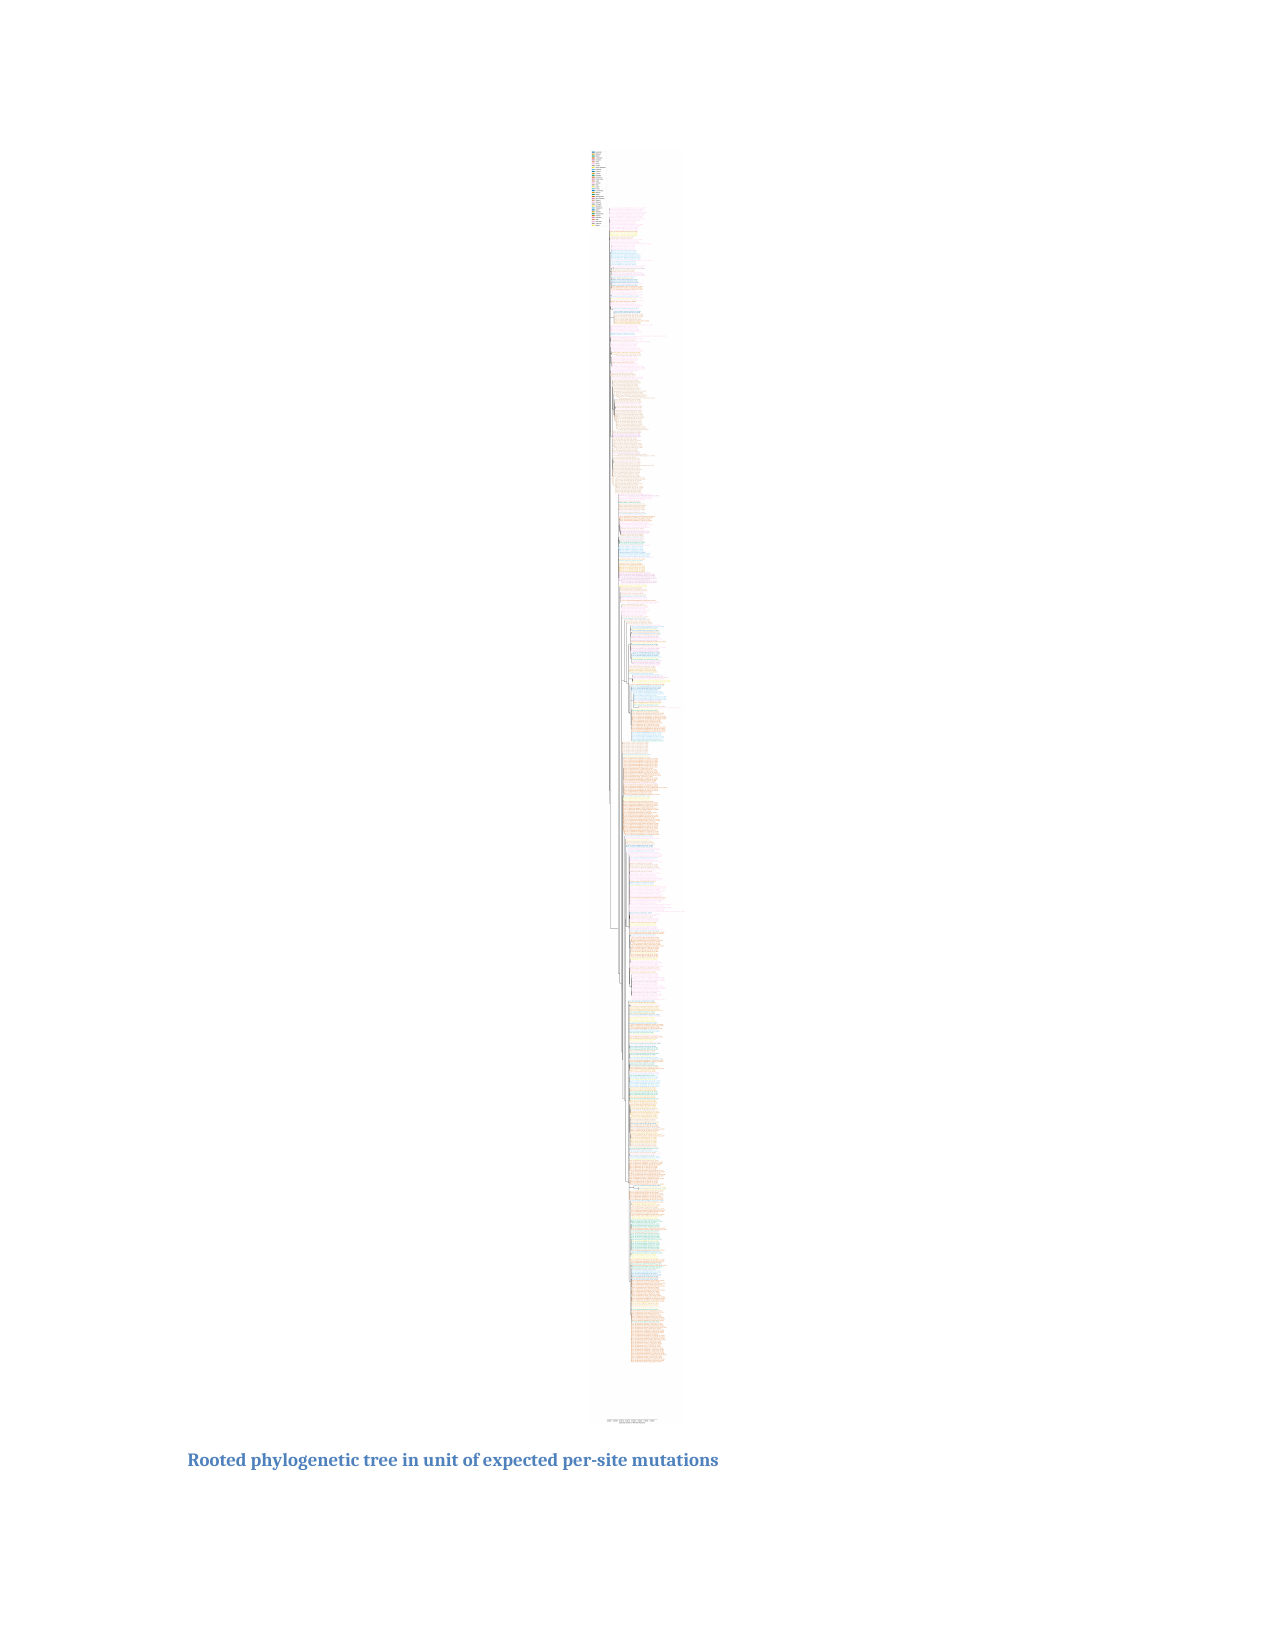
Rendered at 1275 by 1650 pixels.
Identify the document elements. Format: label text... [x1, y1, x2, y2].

text Rooted phylogenetic tree in unit of expected per-site mutations [187, 1450, 1087, 1471]
picture [590, 150, 685, 1425]
